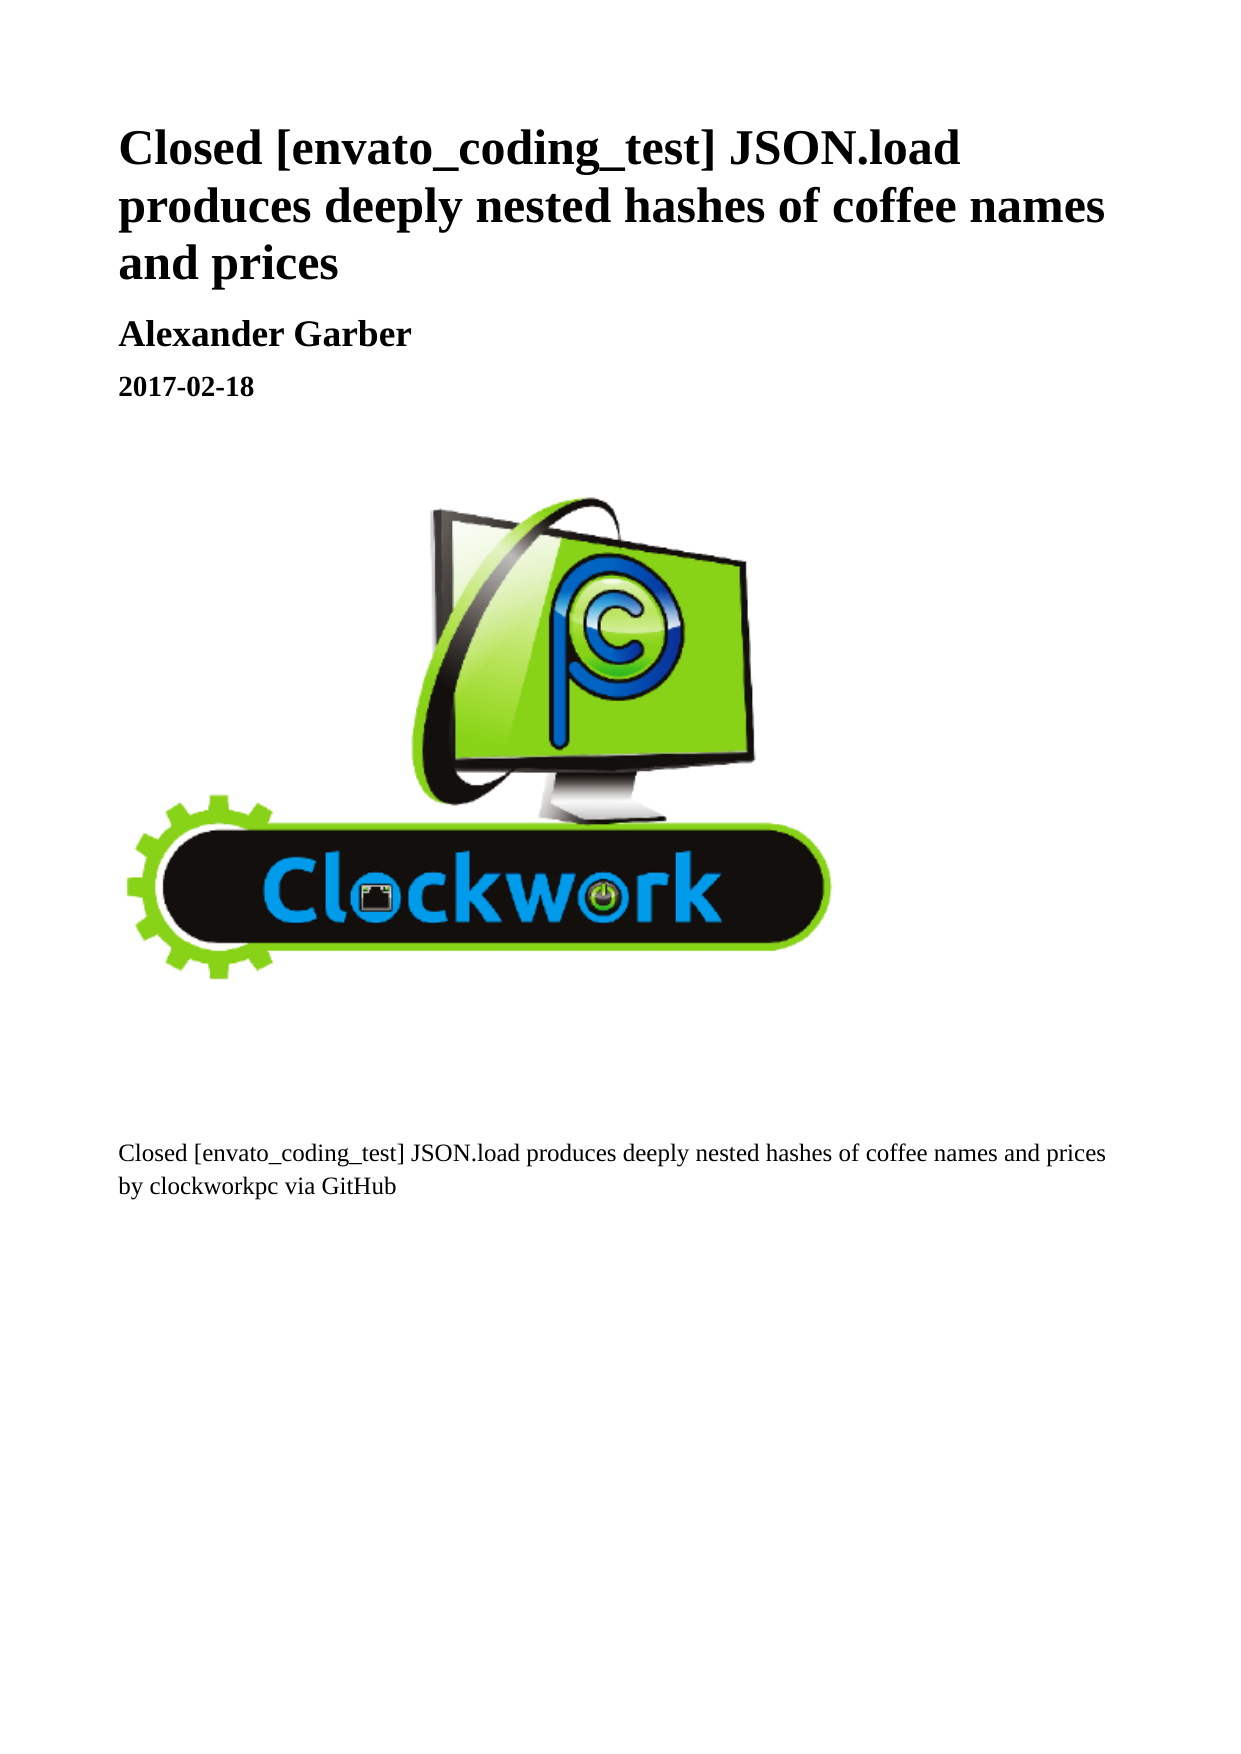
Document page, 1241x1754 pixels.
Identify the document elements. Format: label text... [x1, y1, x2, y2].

text Closed [envato_coding_test] JSON.load produces deeply nested hashes of coffee names and prices by clockworkpc via GitHub [118, 1138, 1122, 1200]
picture [118, 415, 837, 1134]
subtitle Closed [envato_coding_test] JSON.load produces deeply nested hashes of coffee names and prices [118, 118, 1122, 291]
subtitle 2017-02-18 [118, 369, 1122, 403]
subtitle Alexander Garber [118, 311, 1122, 354]
